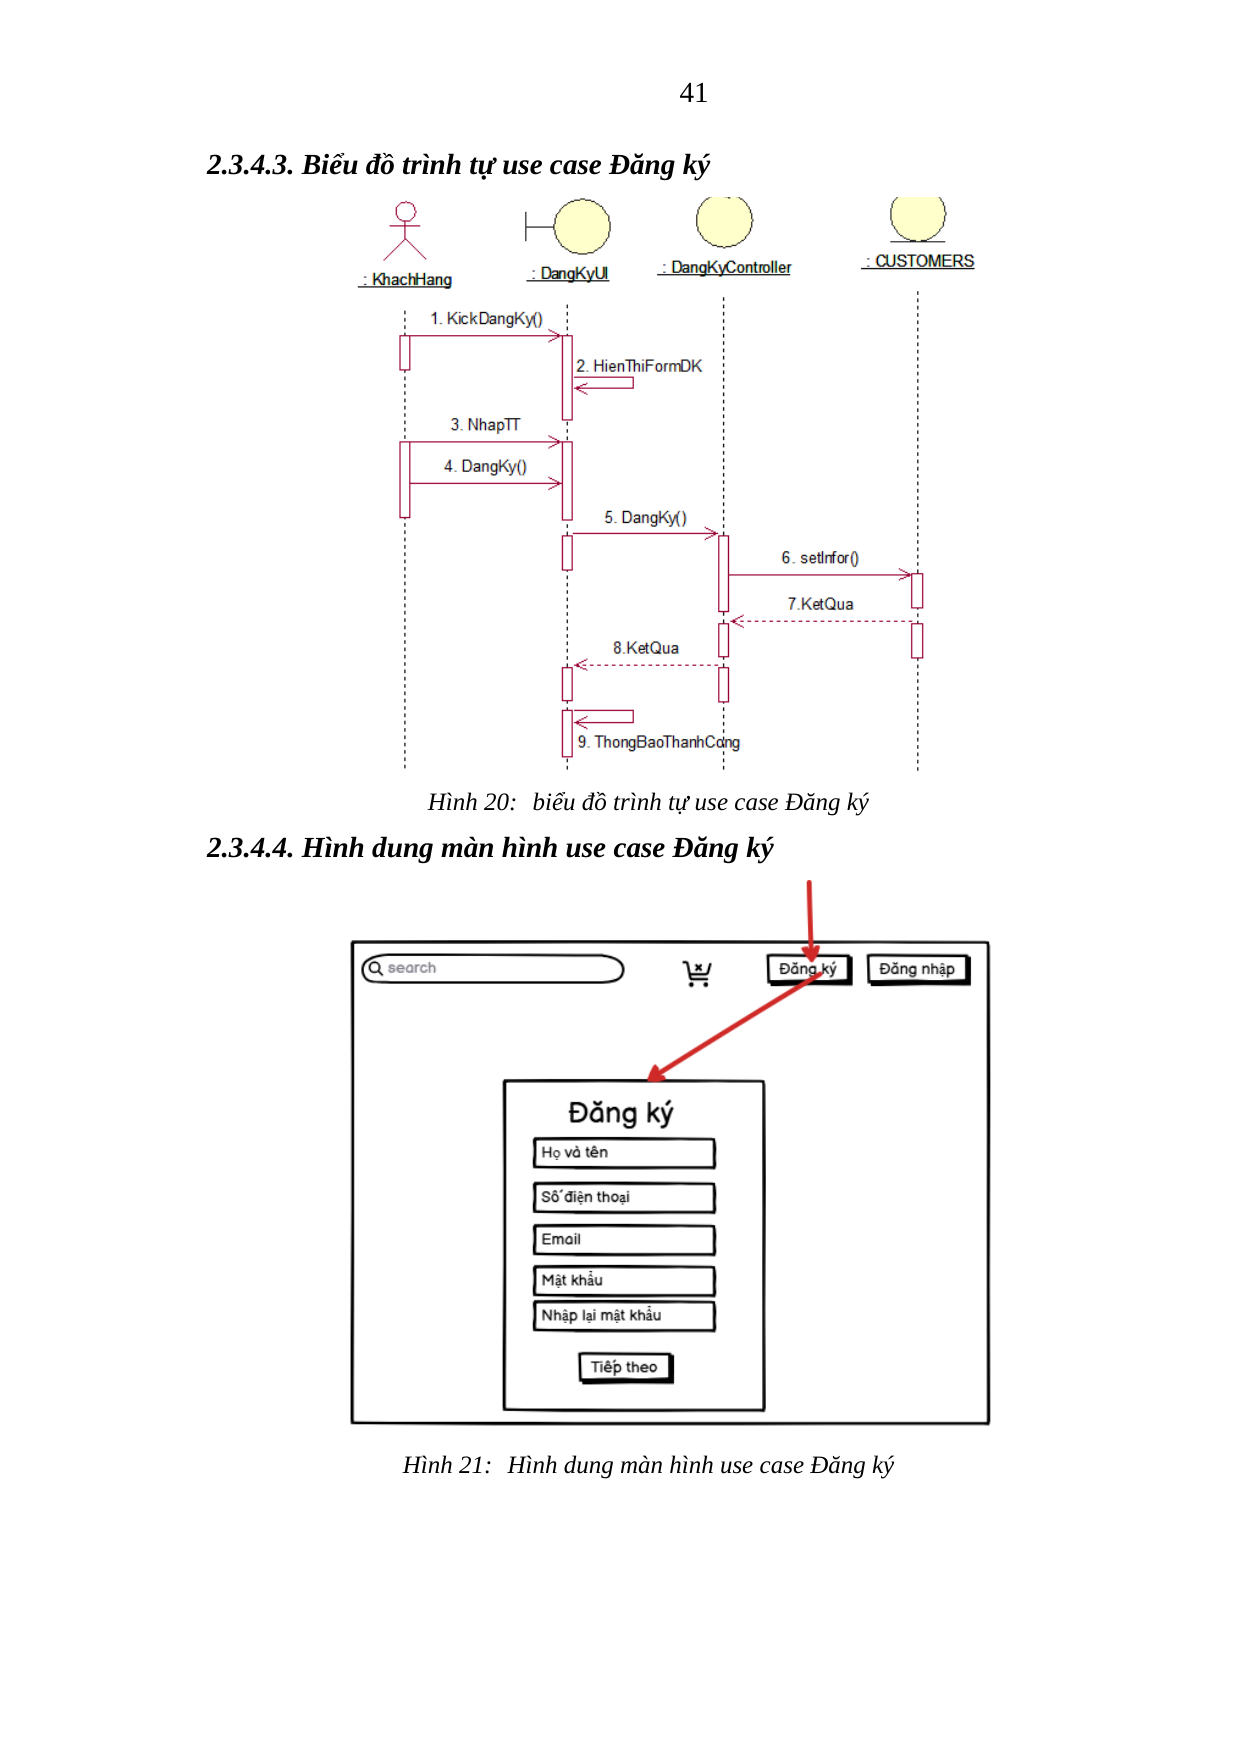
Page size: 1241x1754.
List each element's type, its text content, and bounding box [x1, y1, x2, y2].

subtitle 2.3.4.4. Hình dung màn hình use case Đăng ký [207, 830, 1122, 863]
text Hình dung màn hình use case Đăng ký [207, 1450, 1122, 1479]
text biểu đồ trình tự use case Đăng ký [207, 787, 1122, 816]
subtitle 2.3.4.3. Biểu đồ trình tự use case Đăng ký [207, 147, 1122, 181]
picture [347, 197, 982, 771]
picture [335, 880, 994, 1434]
